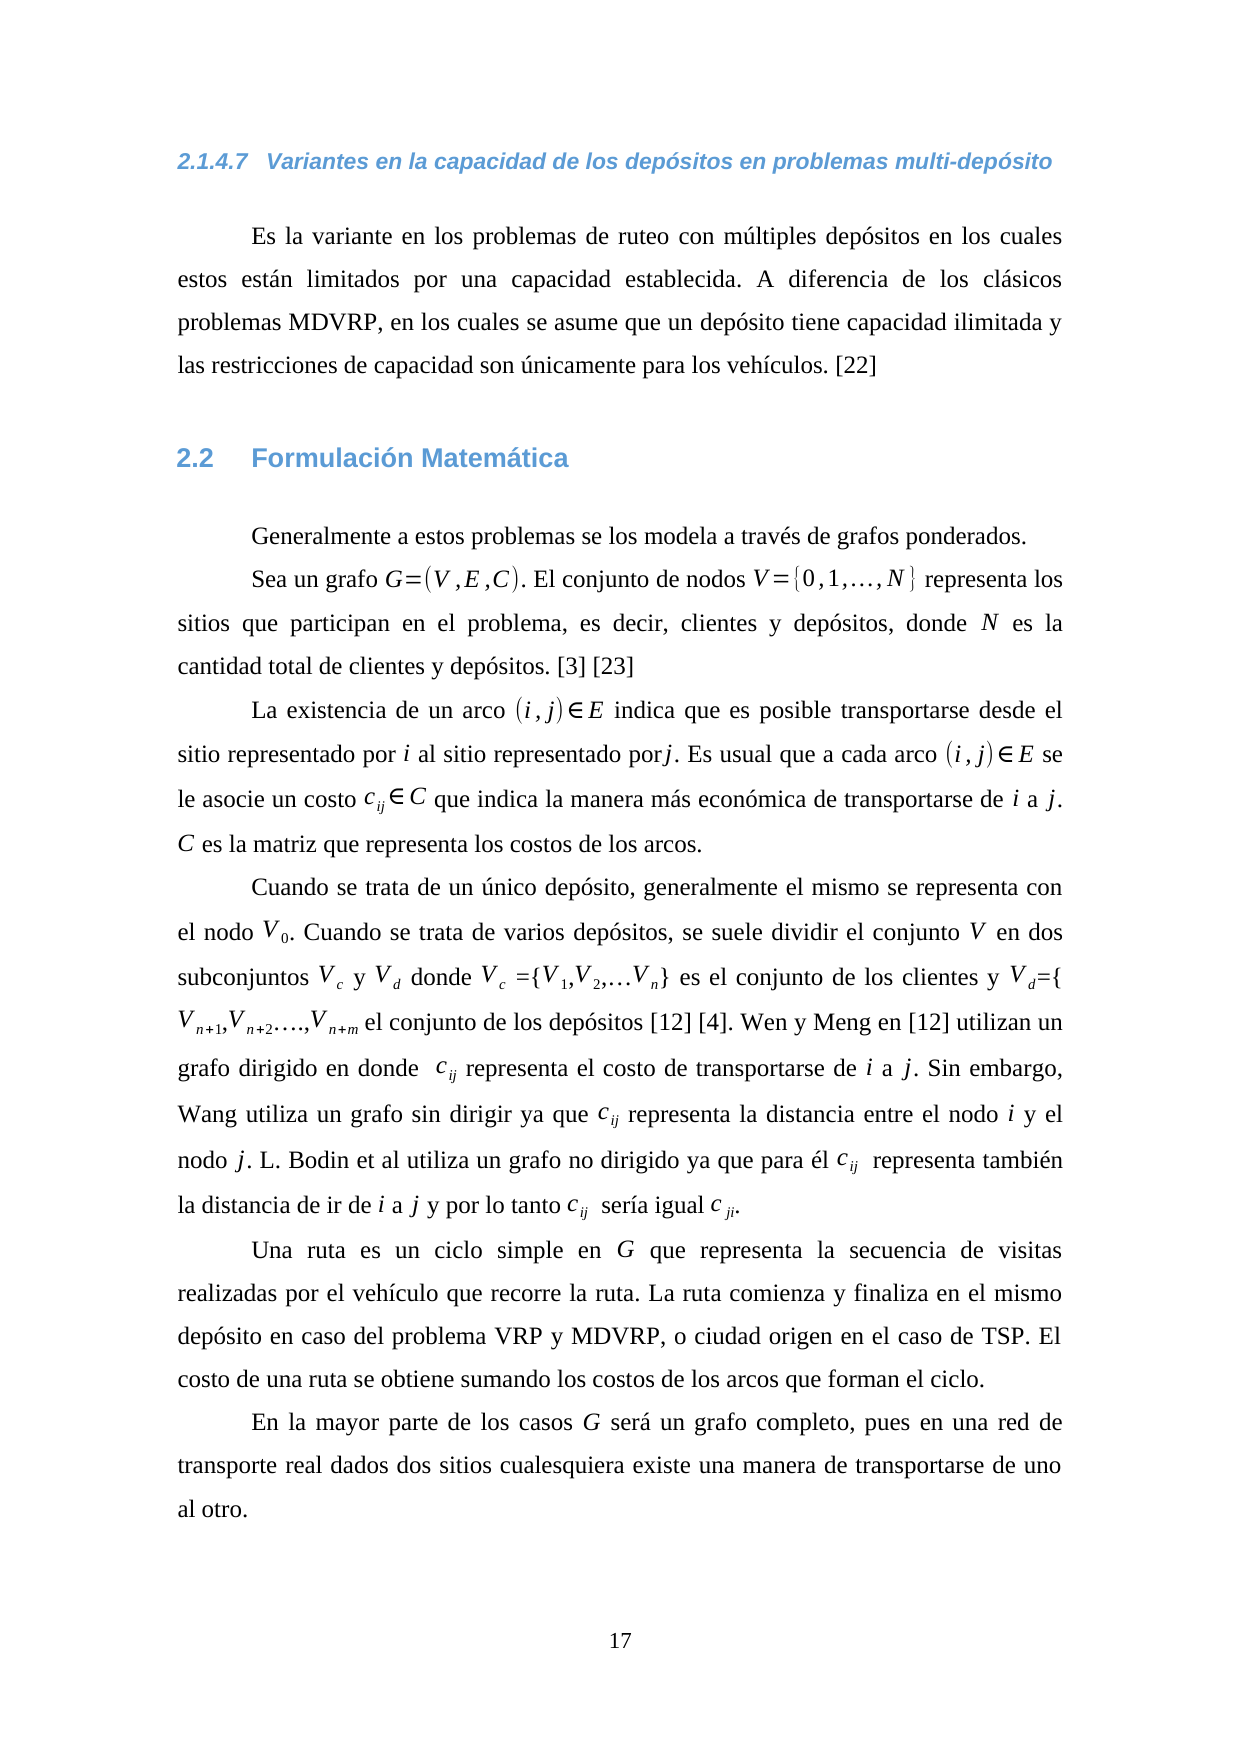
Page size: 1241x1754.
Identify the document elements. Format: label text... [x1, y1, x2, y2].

text Cuando se trata de un único depósito, generalmente el mismo se representa con el nodo . Cuando se trata de varios depósitos, se suele dividir el conjunto en dos subconjuntos y donde ={,,…} es el conjunto de los clientes y ={,…., el conjunto de los depósitos . Wen y Meng en utilizan un grafo dirigido en donde representa el costo de transportarse de a . Sin embargo, Wang utiliza un grafo sin dirigir ya que representa la distancia entre el nodo y el nodo . L. Bodin et al utiliza un grafo no dirigido ya que para él representa también la distancia de ir de a y por lo tanto sería igual . [177, 872, 1063, 1221]
subtitle Variantes en la capacidad de los depósitos en problemas multi-depósito [177, 148, 1063, 174]
text En la mayor parte de los casos será un grafo completo, pues en una red de transporte real dados dos sitios cualesquiera existe una manera de transportarse de uno al otro. [177, 1407, 1063, 1522]
text Sea un grafo . El conjunto de nodos representa los sitios que participan en el problema, es decir, clientes y depósitos, donde es la cantidad total de clientes y depósitos. [177, 564, 1063, 680]
text Es la variante en los problemas de ruteo con múltiples depósitos en los cuales estos están limitados por una capacidad establecida. A diferencia de los clásicos problemas MDVRP, en los cuales se asume que un depósito tiene capacidad ilimitada y las restricciones de capacidad son únicamente para los vehículos. [177, 221, 1063, 379]
text La existencia de un arco indica que es posible transportarse desde el sitio representado por al sitio representado por. Es usual que a cada arco se le asocie un costo que indica la manera más económica de transportarse de a . es la matriz que representa los costos de los arcos. [177, 694, 1063, 858]
subtitle Formulación Matemática [176, 442, 1063, 474]
text Una ruta es un ciclo simple en que representa la secuencia de visitas realizadas por el vehículo que recorre la ruta. La ruta comienza y finaliza en el mismo depósito en caso del problema VRP y MDVRP, o ciudad origen en el caso de TSP. El costo de una ruta se obtiene sumando los costos de los arcos que forman el ciclo. [177, 1235, 1063, 1393]
text Generalmente a estos problemas se los modela a través de grafos ponderados. [177, 521, 1063, 549]
